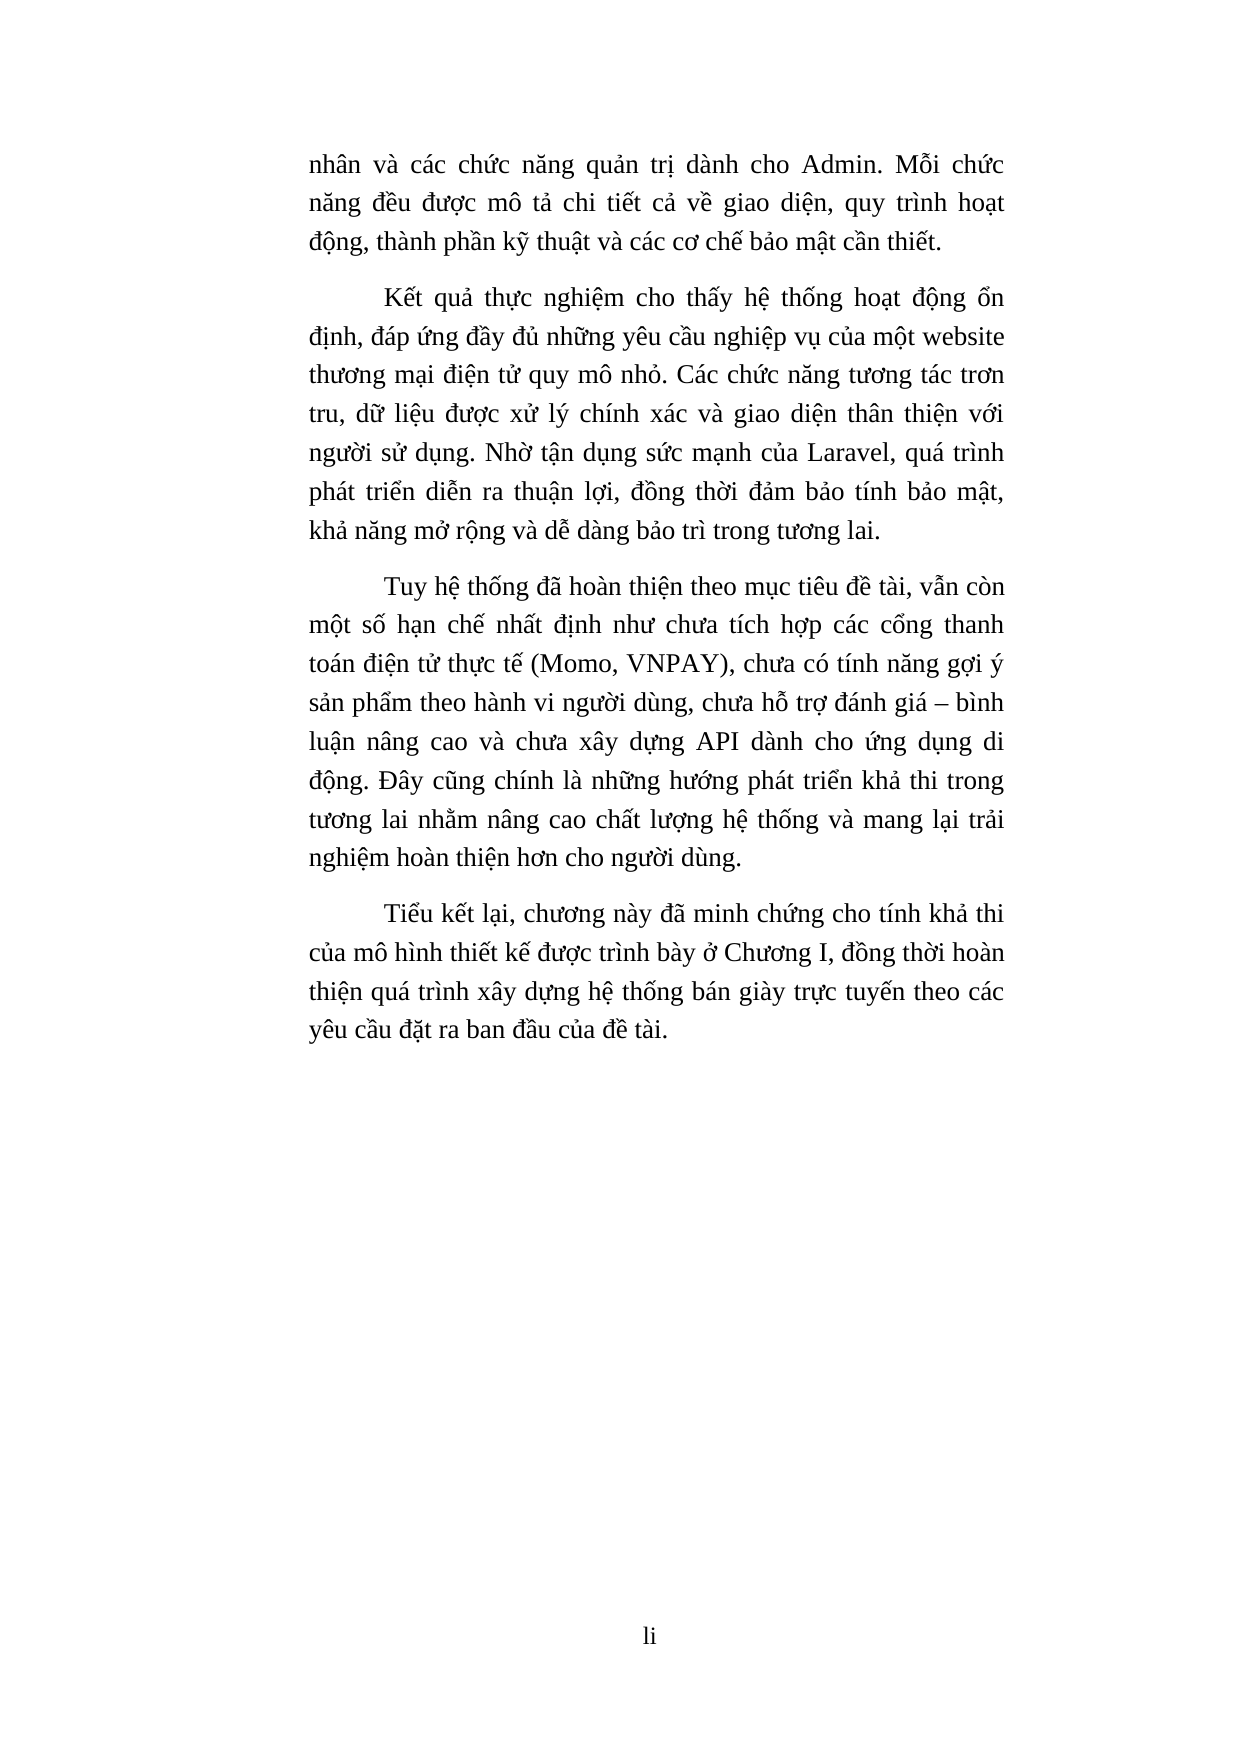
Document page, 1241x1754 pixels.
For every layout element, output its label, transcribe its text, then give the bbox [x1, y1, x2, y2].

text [308, 148, 1005, 257]
text Tiểu kết lại, chương này đã minh chứng cho tính khả thi của mô hình thiết kế được trình bày ở Chương I, đồng thời hoàn thiện quá trình xây dựng hệ thống bán giày trực tuyến theo các yêu cầu đặt ra ban đầu của đề tài. [308, 897, 1005, 1045]
text Kết quả thực nghiệm cho thấy hệ thống hoạt động ổn định, đáp ứng đầy đủ những yêu cầu nghiệp vụ của một website thương mại điện tử quy mô nhỏ. Các chức năng tương tác trơn tru, dữ liệu được xử lý chính xác và giao diện thân thiện với người sử dụng. Nhờ tận dụng sức mạnh của Laravel, quá trình phát triển diễn ra thuận lợi, đồng thời đảm bảo tính bảo mật, khả năng mở rộng và dễ dàng bảo trì trong tương lai. [308, 281, 1005, 545]
text Tuy hệ thống đã hoàn thiện theo mục tiêu đề tài, vẫn còn một số hạn chế nhất định như chưa tích hợp các cổng thanh toán điện tử thực tế (Momo, VNPAY), chưa có tính năng gợi ý sản phẩm theo hành vi người dùng, chưa hỗ trợ đánh giá – bình luận nâng cao và chưa xây dựng API dành cho ứng dụng di động. Đây cũng chính là những hướng phát triển khả thi trong tương lai nhằm nâng cao chất lượng hệ thống và mang lại trải nghiệm hoàn thiện hơn cho người dùng. [308, 569, 1005, 873]
